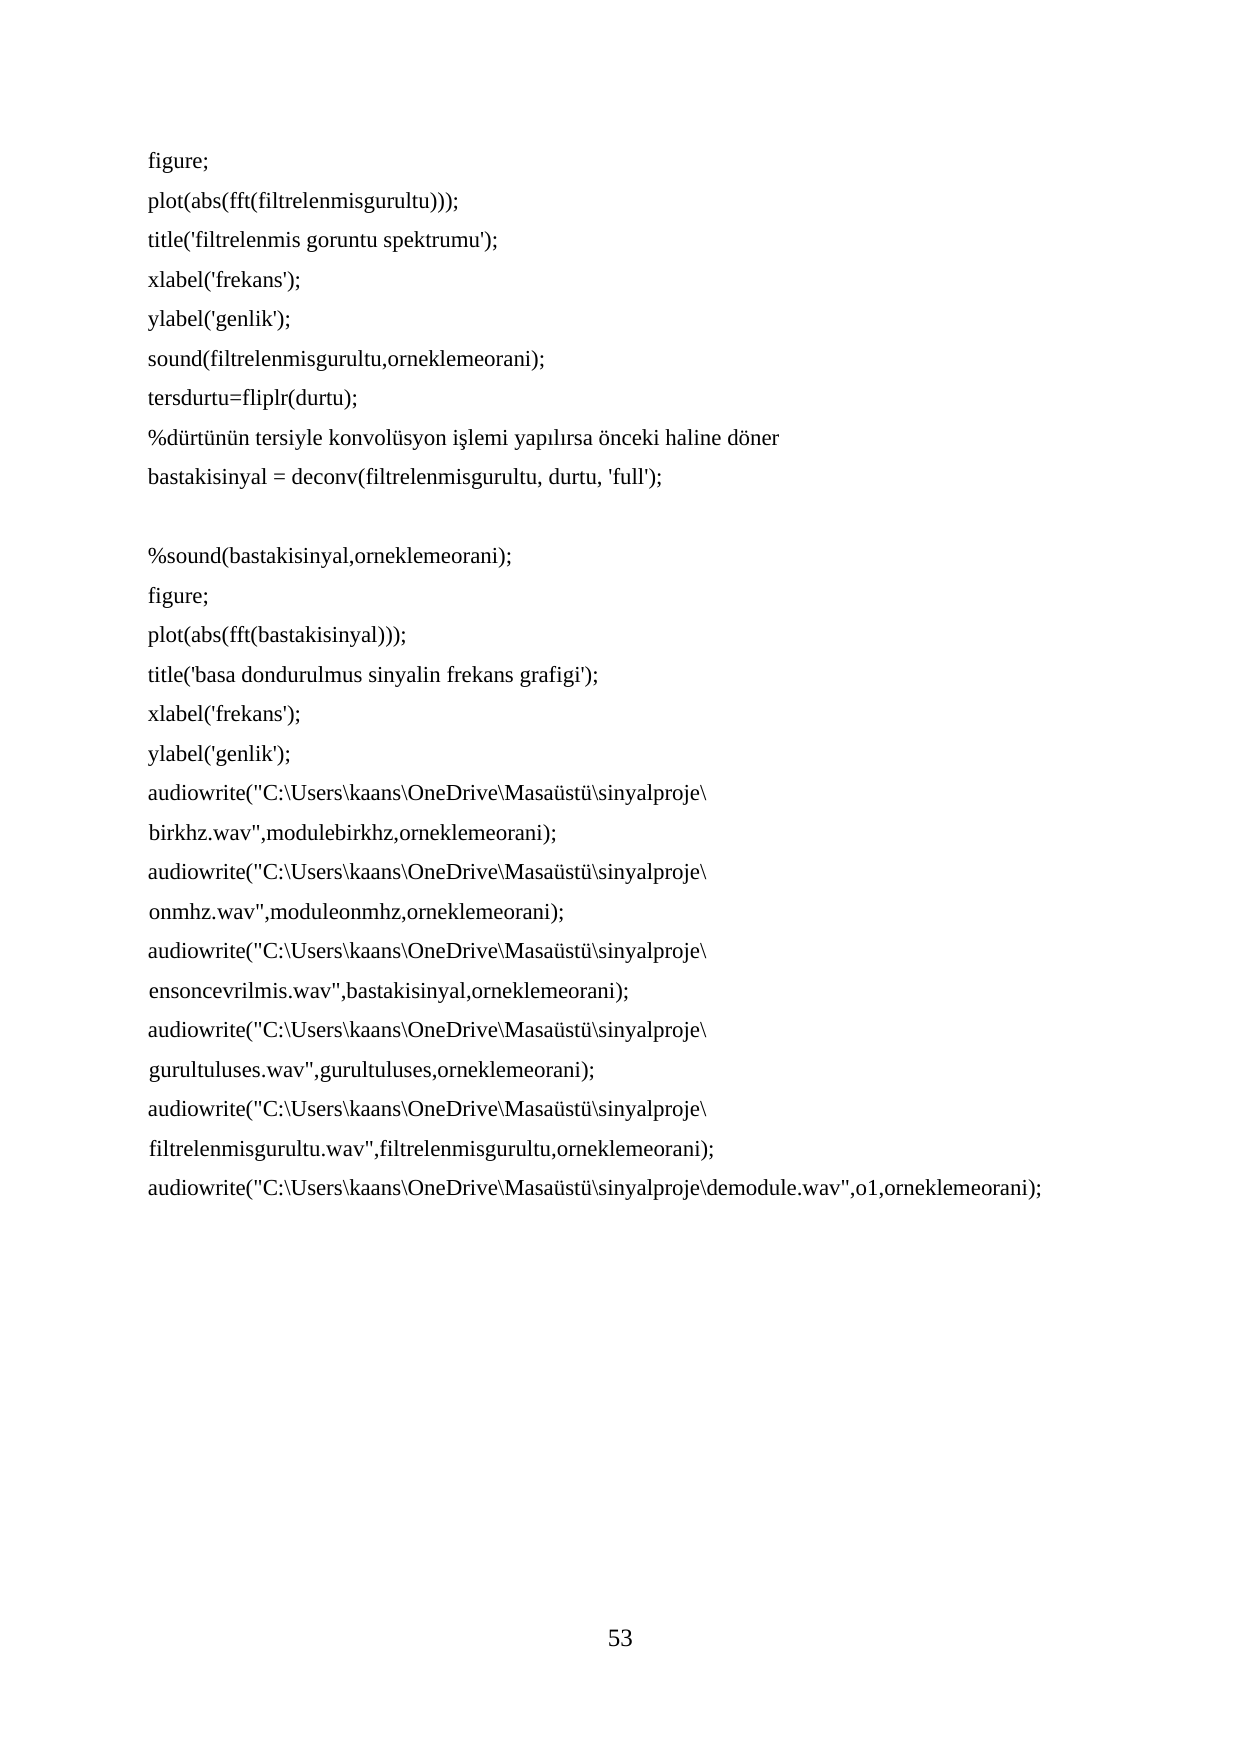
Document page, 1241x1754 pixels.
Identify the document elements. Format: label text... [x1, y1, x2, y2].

text audiowrite("C:\Users\kaans\OneDrive\Masaüstü\sinyalproje\gurultuluses.wav",gurultuluses,orneklemeorani); [148, 1016, 1093, 1082]
text tersdurtu=fliplr(durtu); [148, 384, 1093, 411]
text sound(filtrelenmisgurultu,orneklemeorani); [148, 345, 1093, 371]
text figure; [148, 148, 1093, 174]
text audiowrite("C:\Users\kaans\OneDrive\Masaüstü\sinyalproje\filtrelenmisgurultu.wav",filtrelenmisgurultu,orneklemeorani); [148, 1095, 1093, 1161]
text title('filtrelenmis goruntu spektrumu'); [148, 227, 1093, 253]
text xlabel('frekans'); [148, 266, 1093, 292]
text %dürtünün tersiyle konvolüsyon işlemi yapılırsa önceki haline döner [148, 424, 1093, 450]
text title('basa dondurulmus sinyalin frekans grafigi'); [148, 661, 1093, 687]
text plot(abs(fft(filtrelenmisgurultu))); [148, 187, 1093, 213]
text ylabel('genlik'); [148, 740, 1093, 766]
text %sound(bastakisinyal,orneklemeorani); [148, 542, 1093, 569]
text audiowrite("C:\Users\kaans\OneDrive\Masaüstü\sinyalproje\demodule.wav",o1,orneklemeorani); [148, 1174, 1093, 1200]
text bastakisinyal = deconv(filtrelenmisgurultu, durtu, 'full'); [148, 463, 1093, 490]
text ylabel('genlik'); [148, 306, 1093, 332]
text audiowrite("C:\Users\kaans\OneDrive\Masaüstü\sinyalproje\birkhz.wav",modulebirkhz,orneklemeorani); [148, 779, 1093, 845]
text audiowrite("C:\Users\kaans\OneDrive\Masaüstü\sinyalproje\ensoncevrilmis.wav",bastakisinyal,orneklemeorani); [148, 937, 1093, 1003]
text xlabel('frekans'); [148, 700, 1093, 727]
text audiowrite("C:\Users\kaans\OneDrive\Masaüstü\sinyalproje\onmhz.wav",moduleonmhz,orneklemeorani); [148, 858, 1093, 924]
text figure; [148, 582, 1093, 608]
text plot(abs(fft(bastakisinyal))); [148, 621, 1093, 648]
